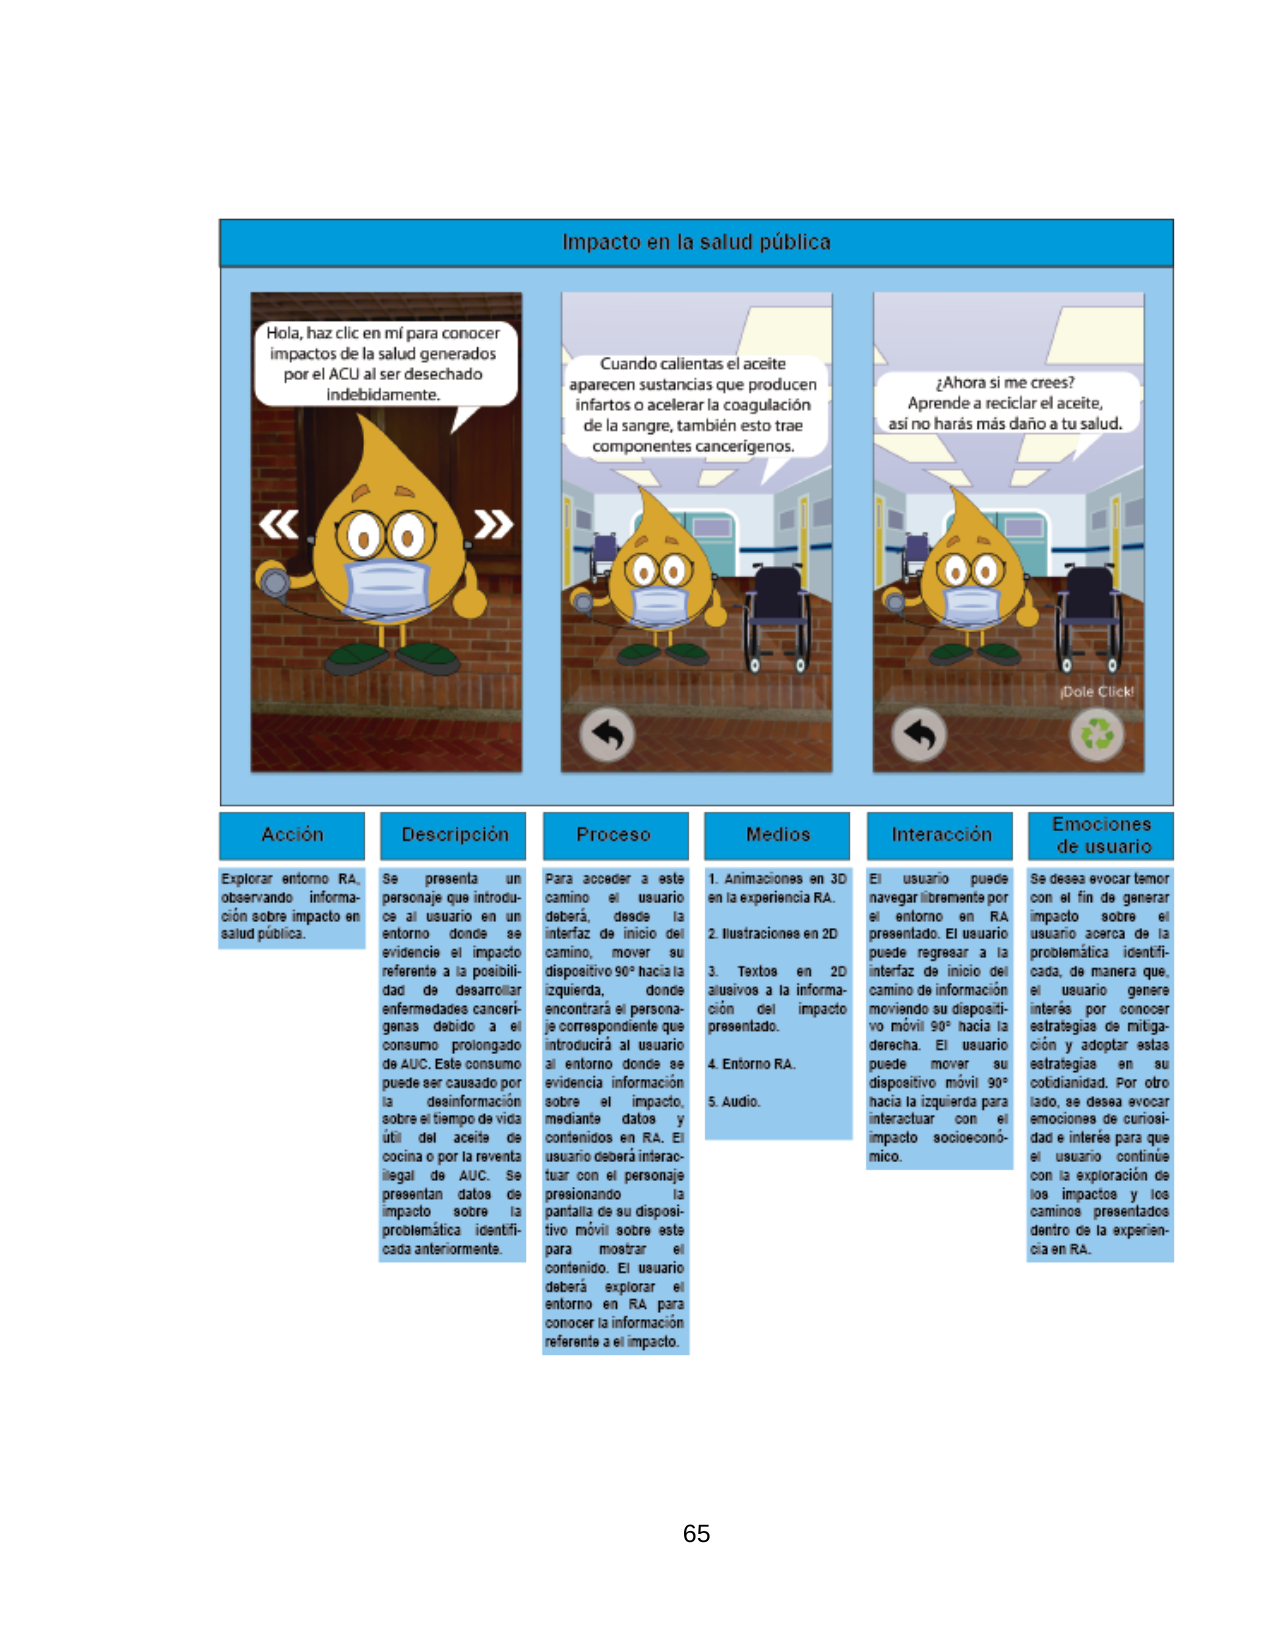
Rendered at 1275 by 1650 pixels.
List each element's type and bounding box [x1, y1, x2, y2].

picture [172, 145, 1221, 1505]
